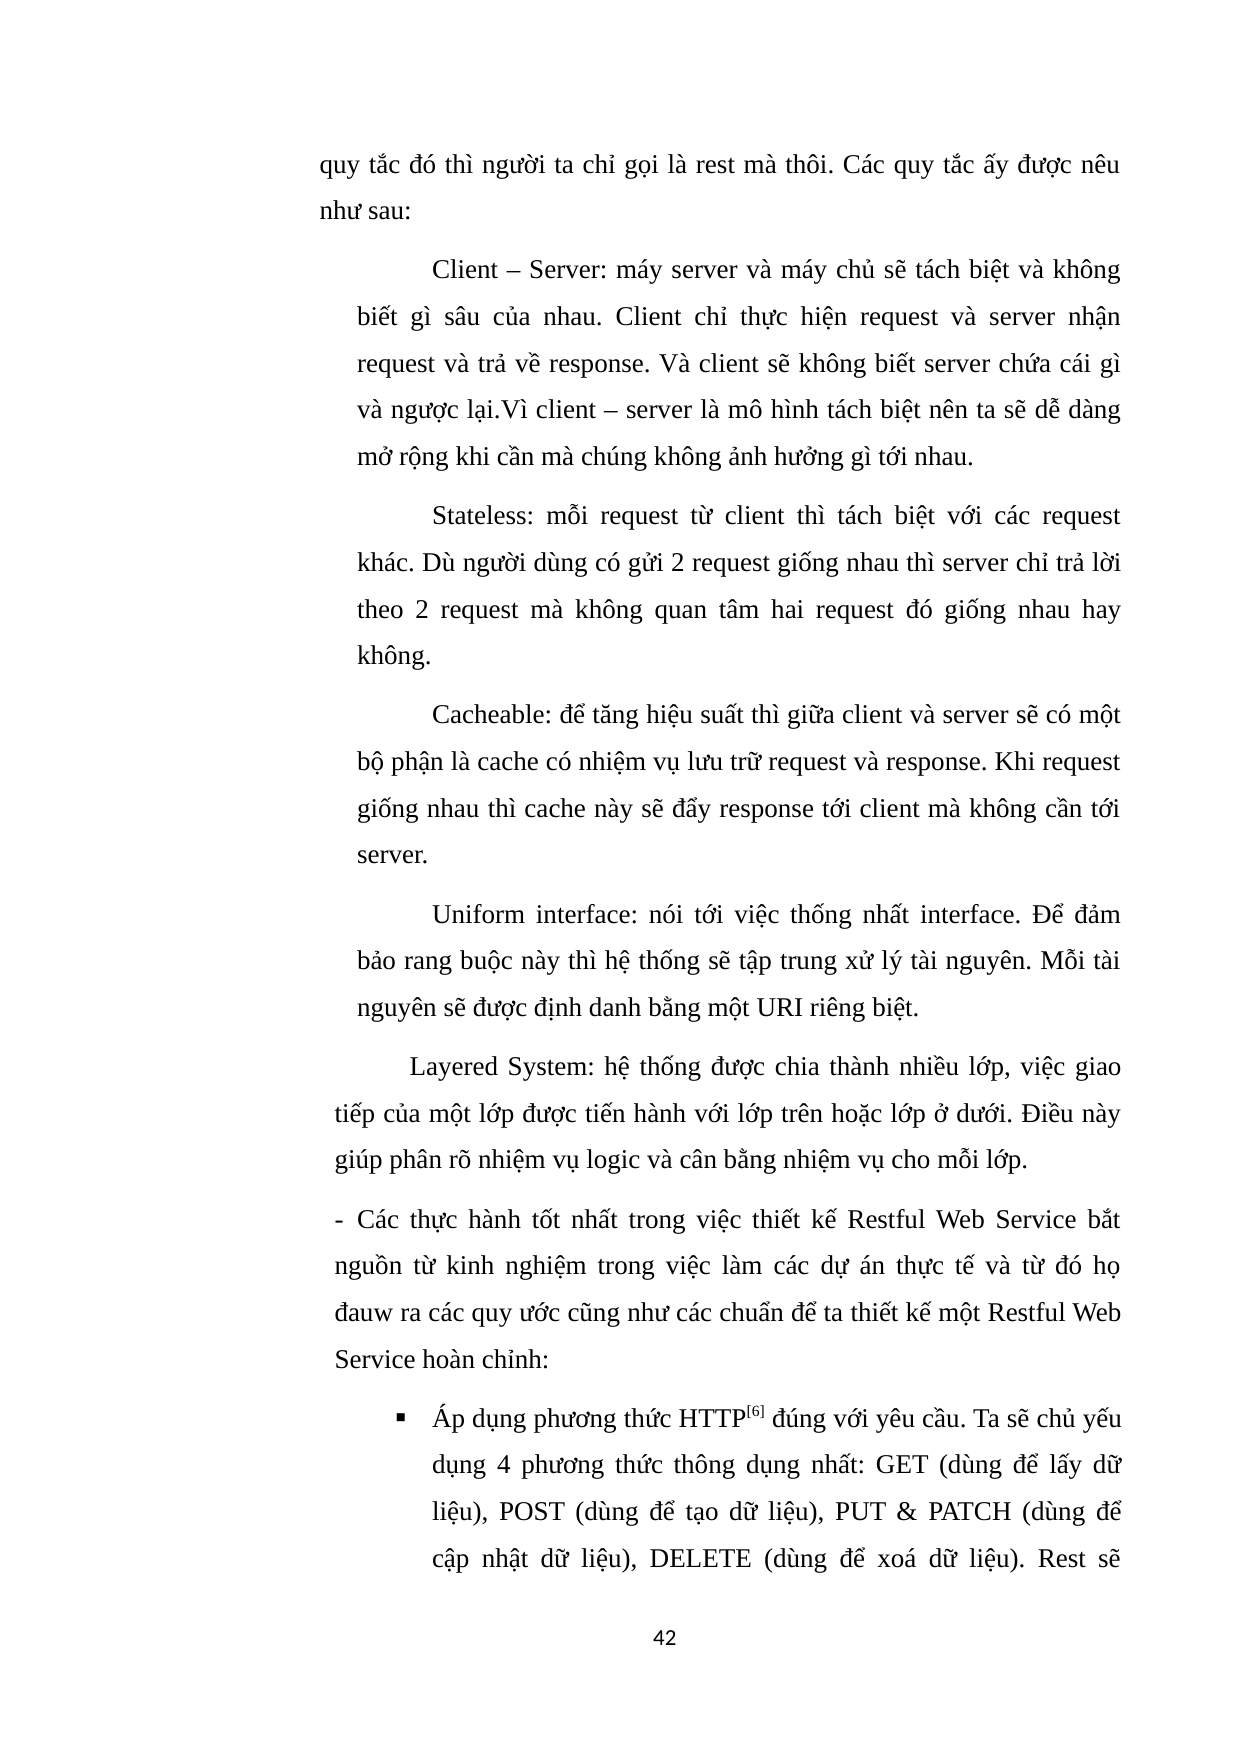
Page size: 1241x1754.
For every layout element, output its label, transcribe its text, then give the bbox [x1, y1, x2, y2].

text - Các thực hành tốt nhất trong việc thiết kế Restful Web Service bắt nguồn từ kinh nghiệm trong việc làm các dự án thực tế và từ đó họ đauw ra các quy ước cũng như các chuẩn để ta thiết kế một Restful Web Service hoàn chỉnh: [334, 1203, 1122, 1374]
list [394, 1402, 1122, 1573]
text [319, 148, 1122, 226]
text Client – Server: máy server và máy chủ sẽ tách biệt và không biết gì sâu của nhau. Client chỉ thực hiện request và server nhận request và trả về response. Và client sẽ không biết server chứa cái gì và ngược lại.Vì client – server là mô hình tách biệt nên ta sẽ dễ dàng mở rộng khi cần mà chúng không ảnh hưởng gì tới nhau. [357, 253, 1122, 471]
text Cacheable: để tăng hiệu suất thì giữa client và server sẽ có một bộ phận là cache có nhiệm vụ lưu trữ request và response. Khi request giống nhau thì cache này sẽ đẩy response tới client mà không cần tới server. [357, 698, 1122, 870]
text Uniform interface: nói tới việc thống nhất interface. Để đảm bảo rang buộc này thì hệ thống sẽ tập trung xử lý tài nguyên. Mỗi tài nguyên sẽ được định danh bằng một URI riêng biệt. [357, 898, 1122, 1022]
text Stateless: mỗi request từ client thì tách biệt với các request khác. Dù người dùng có gửi 2 request giống nhau thì server chỉ trả lời theo 2 request mà không quan tâm hai request đó giống nhau hay không. [357, 499, 1122, 671]
text Layered System: hệ thống được chia thành nhiều lớp, việc giao tiếp của một lớp được tiến hành với lớp trên hoặc lớp ở dưới. Điều này giúp phân rõ nhiệm vụ logic và cân bằng nhiệm vụ cho mỗi lớp. [334, 1050, 1122, 1175]
